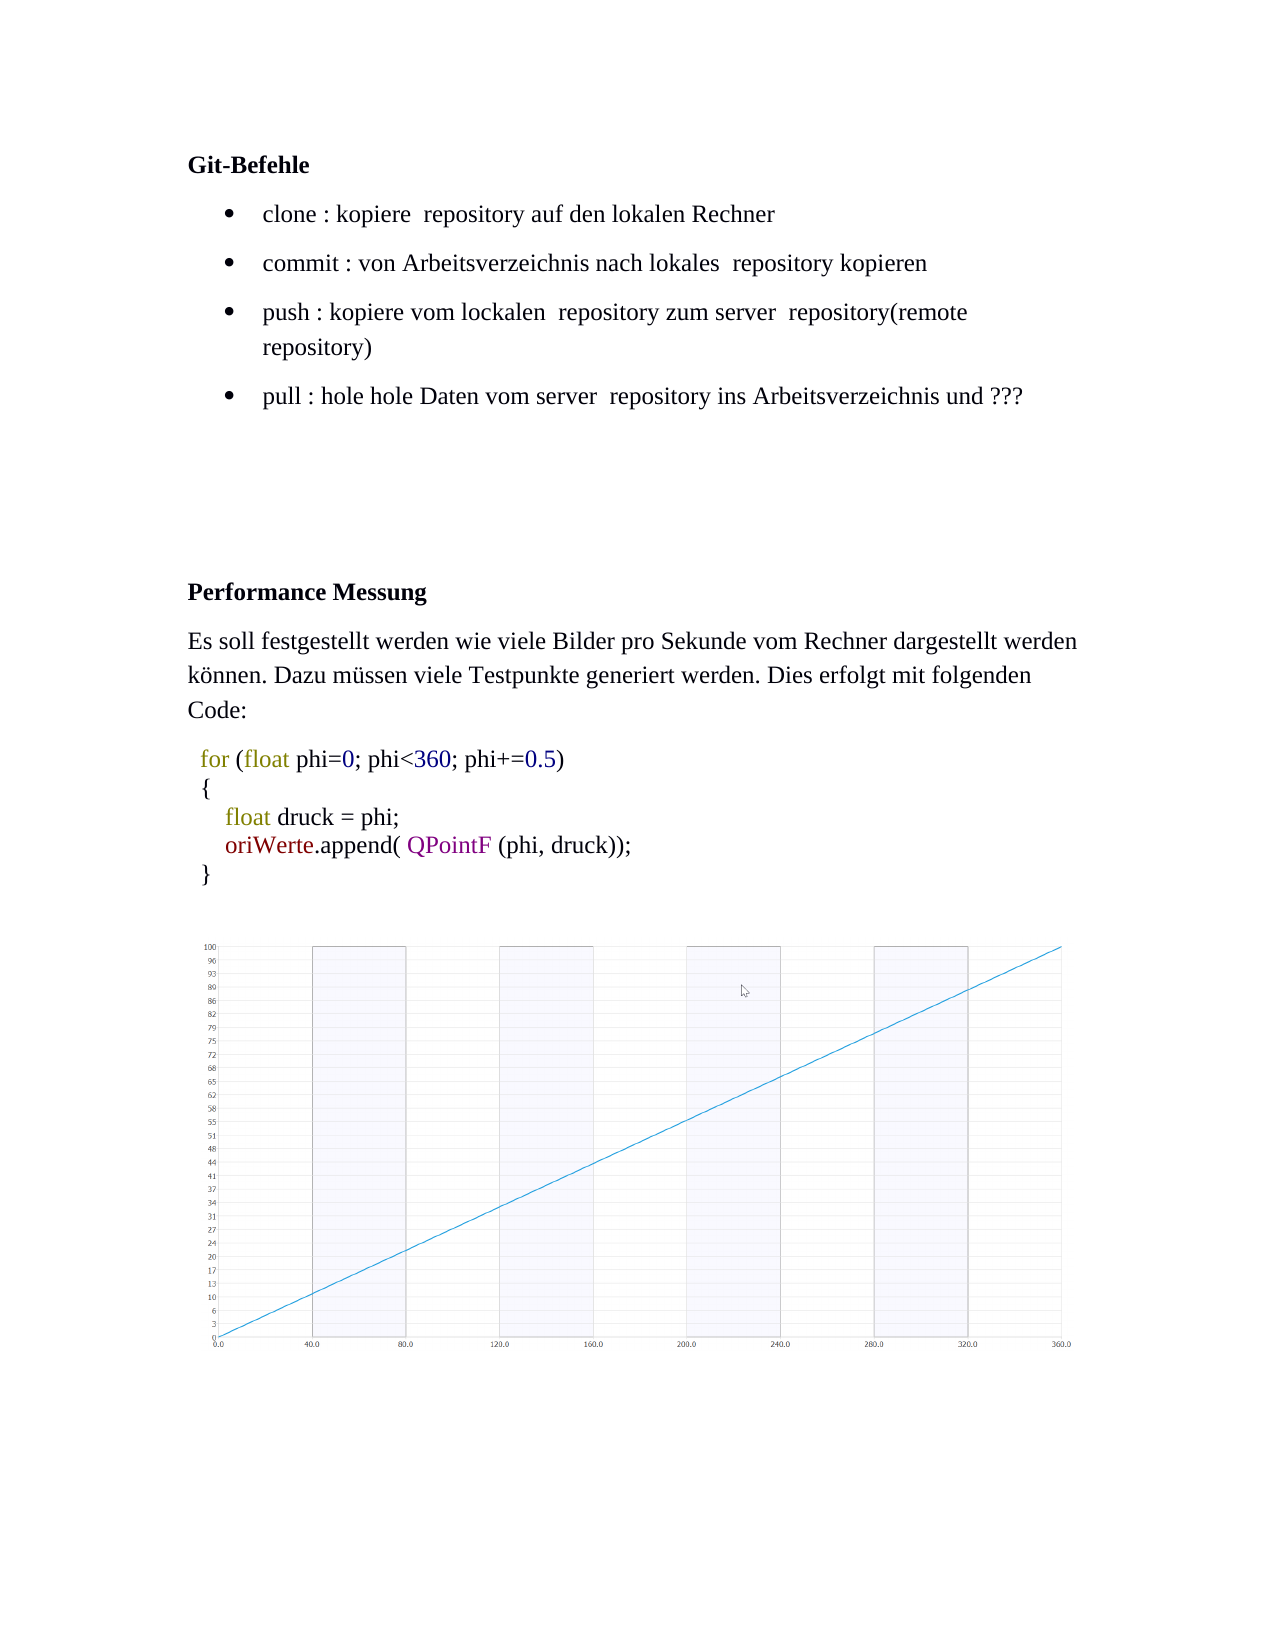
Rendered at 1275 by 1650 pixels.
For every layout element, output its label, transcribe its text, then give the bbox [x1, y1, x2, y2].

text Performance Messung [187, 577, 1087, 606]
text Es soll festgestellt werden wie viele Bilder pro Sekunde vom Rechner dargestellt werden können. Dazu müssen viele Testpunkte generiert werden. Dies erfolgt mit folgenden Code: [187, 626, 1087, 724]
text float druck = phi; [187, 802, 1087, 830]
text { [187, 773, 1087, 802]
text for (float phi=0; phi<360; phi+=0.5) [187, 744, 1087, 773]
list push : kopiere vom lockalen repository zum server repository(remote repository) [225, 297, 1087, 360]
text } [187, 859, 1087, 888]
text Git-Befehle [187, 150, 1087, 179]
list clone : kopiere repository auf den lokalen Rechner [225, 199, 1087, 228]
list pull : hole hole Daten vom server repository ins Arbeitsverzeichnis und ??? [225, 381, 1087, 409]
list commit : von Arbeitsverzeichnis nach lokales repository kopieren [225, 248, 1087, 277]
picture [201, 937, 1074, 1351]
text oriWerte.append( QPointF (phi, druck)); [187, 830, 1087, 859]
